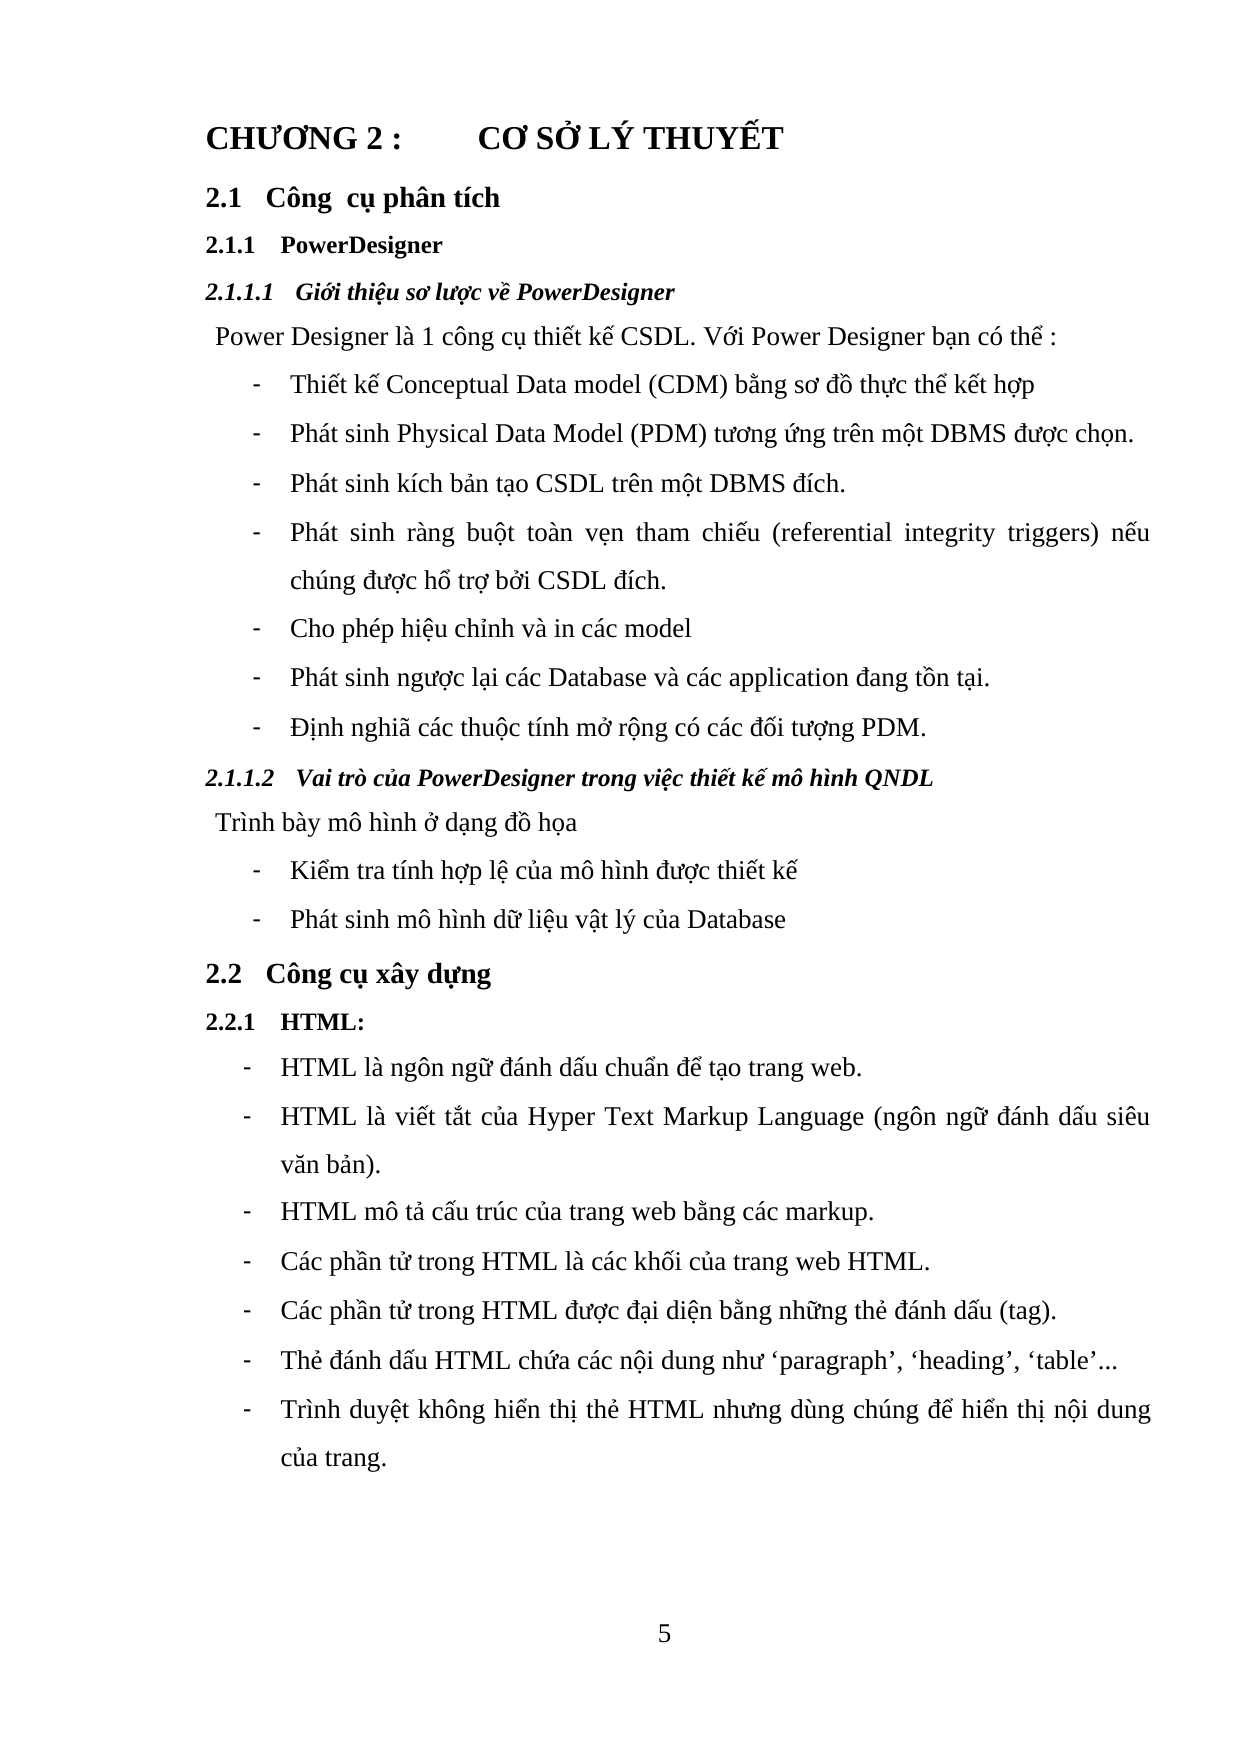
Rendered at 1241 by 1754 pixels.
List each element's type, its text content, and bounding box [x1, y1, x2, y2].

subtitle PowerDesigner [205, 230, 1152, 259]
subtitle Giới thiệu sơ lược về PowerDesigner [205, 277, 1152, 306]
list HTML là viết tắt của Hyper Text Markup Language (ngôn ngữ đánh dấu siêu văn bản). [243, 1099, 1152, 1179]
text Trình bày mô hình ở dạng đồ họa [177, 807, 1152, 838]
list Trình duyệt không hiển thị thẻ HTML nhưng dùng chúng để hiển thị nội dung của trang. [243, 1392, 1152, 1472]
list Thẻ đánh dấu HTML chứa các nội dung như ‘paragraph’, ‘heading’, ‘table’... [243, 1343, 1152, 1376]
list Thiết kế Conceptual Data model (CDM) bằng sơ đồ thực thể kết hợp [252, 367, 1152, 400]
subtitle CƠ SỞ LÝ THUYẾT [205, 118, 1152, 156]
list Phát sinh Physical Data Model (PDM) tương ứng trên một DBMS được chọn. [252, 417, 1152, 450]
list Các phần tử trong HTML được đại diện bằng những thẻ đánh dấu (tag). [243, 1293, 1152, 1326]
list HTML mô tả cấu trúc của trang web bằng các markup. [243, 1194, 1152, 1227]
text Power Designer là 1 công cụ thiết kế CSDL. Với Power Designer bạn có thể : [177, 321, 1152, 352]
list Phát sinh ngược lại các Database và các application đang tồn tại. [252, 660, 1152, 693]
list Kiểm tra tính hợp lệ của mô hình được thiết kế [252, 853, 1152, 886]
subtitle HTML: [205, 1007, 1152, 1035]
list Phát sinh kích bản tạo CSDL trên một DBMS đích. [252, 466, 1152, 499]
subtitle Vai trò của PowerDesigner trong việc thiết kế mô hình QNDL [205, 763, 1152, 792]
list Các phần tử trong HTML là các khối của trang web HTML. [243, 1244, 1152, 1277]
list Định nghiã các thuộc tính mở rộng có các đối tượng PDM. [252, 710, 1152, 743]
list Cho phép hiệu chỉnh và in các model [252, 611, 1152, 644]
list HTML là ngôn ngữ đánh dấu chuẩn để tạo trang web. [243, 1050, 1152, 1083]
subtitle Công cụ phân tích [205, 180, 1152, 213]
list Phát sinh mô hình dữ liệu vật lý của Database [252, 903, 1152, 936]
subtitle Công cụ xây dựng [205, 956, 1152, 990]
list Phát sinh ràng buột toàn vẹn tham chiếu (referential integrity triggers) nếu chúng được hổ trợ bởi CSDL đích. [252, 516, 1152, 595]
